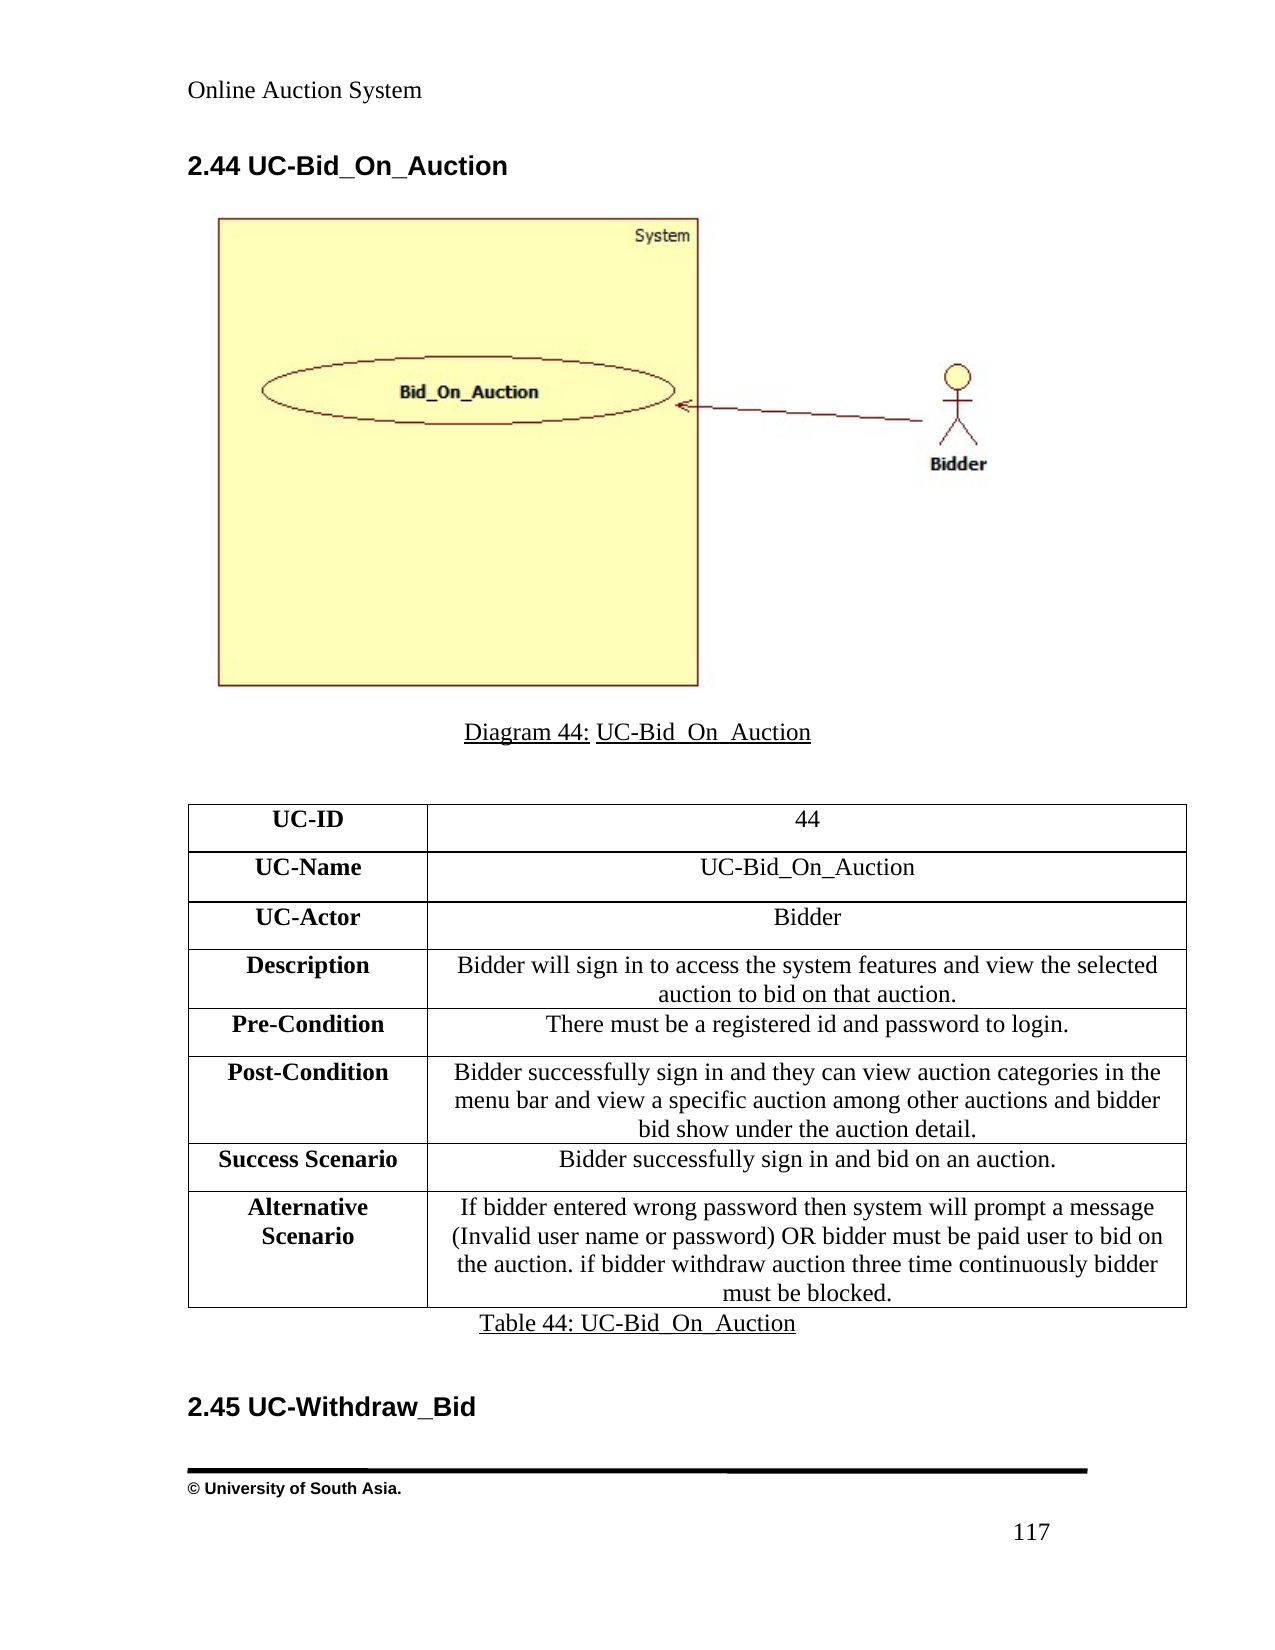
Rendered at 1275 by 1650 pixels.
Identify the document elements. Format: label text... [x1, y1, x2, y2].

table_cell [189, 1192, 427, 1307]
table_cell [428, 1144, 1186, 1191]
text Table 44: UC-Bid_On_Auction [187, 1308, 1087, 1337]
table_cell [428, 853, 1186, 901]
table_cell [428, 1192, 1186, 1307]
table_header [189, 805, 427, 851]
subtitle 2.45 UC-Withdraw_Bid [187, 1391, 1087, 1422]
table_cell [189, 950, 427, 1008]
picture [187, 187, 1025, 718]
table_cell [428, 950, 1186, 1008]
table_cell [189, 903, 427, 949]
text Diagram 44: UC-Bid_On_Auction [187, 717, 1087, 746]
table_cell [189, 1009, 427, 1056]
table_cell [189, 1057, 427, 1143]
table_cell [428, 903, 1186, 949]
subtitle 2.44 UC-Bid_On_Auction [187, 150, 1087, 181]
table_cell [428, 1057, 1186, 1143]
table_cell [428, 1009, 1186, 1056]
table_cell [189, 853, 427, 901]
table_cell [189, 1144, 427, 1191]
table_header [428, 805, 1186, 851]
